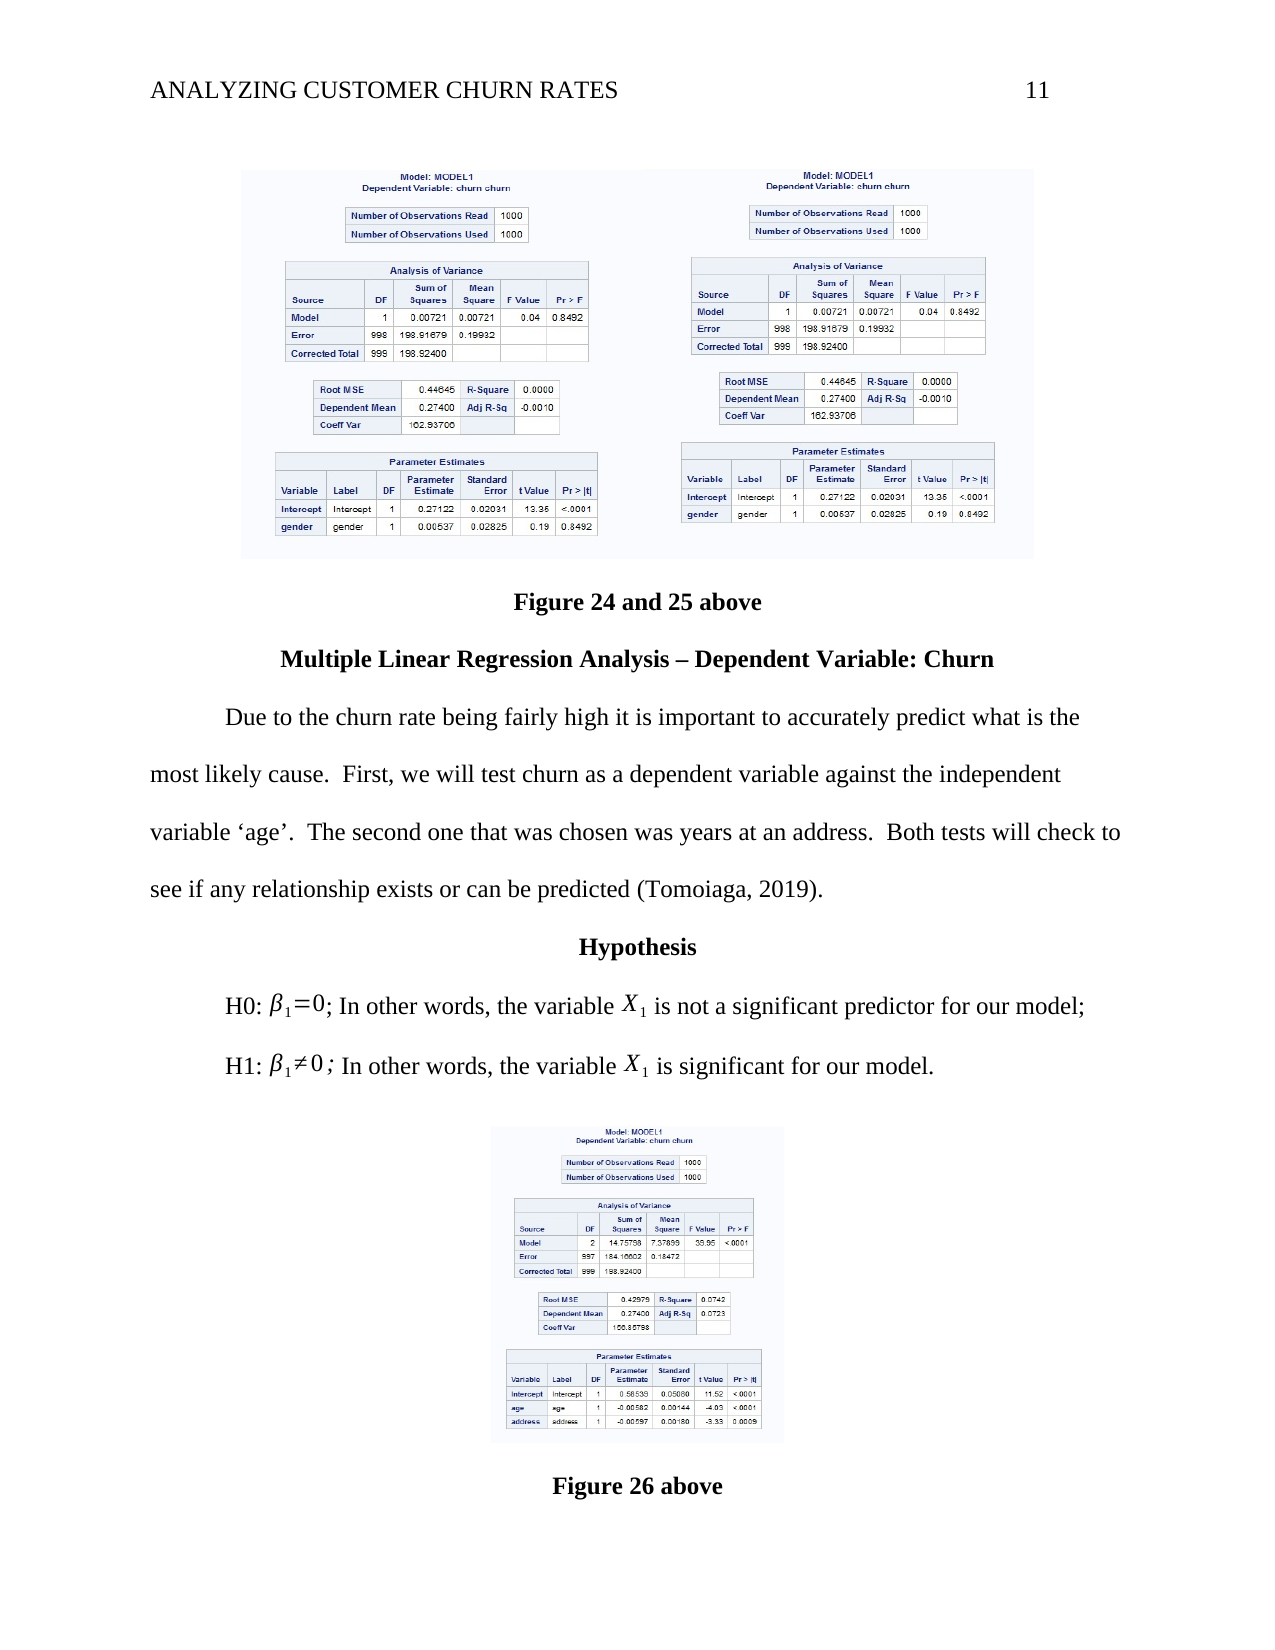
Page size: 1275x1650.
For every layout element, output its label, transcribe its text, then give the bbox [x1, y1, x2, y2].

text H0: ; In other words, the variable is not a significant predictor for our model; [150, 989, 1125, 1021]
text Figure 24 and 25 above [150, 587, 1125, 616]
text Due to the churn rate being fairly high it is important to accurately predict what is the most likely cause. First, we will test churn as a dependent variable against the independent variable ‘age’. The second one that was chosen was years at an address. Both tests will check to see if any relationship exists or can be predicted (Tomoiaga, 2019). [150, 702, 1125, 903]
picture [490, 1109, 785, 1443]
text H1: In other words, the variable is significant for our model. [150, 1050, 1125, 1081]
picture [241, 150, 1034, 559]
text Hypothesis [150, 932, 1125, 961]
text Figure 26 above [150, 1471, 1125, 1500]
text Multiple Linear Regression Analysis – Dependent Variable: Churn [150, 644, 1125, 673]
